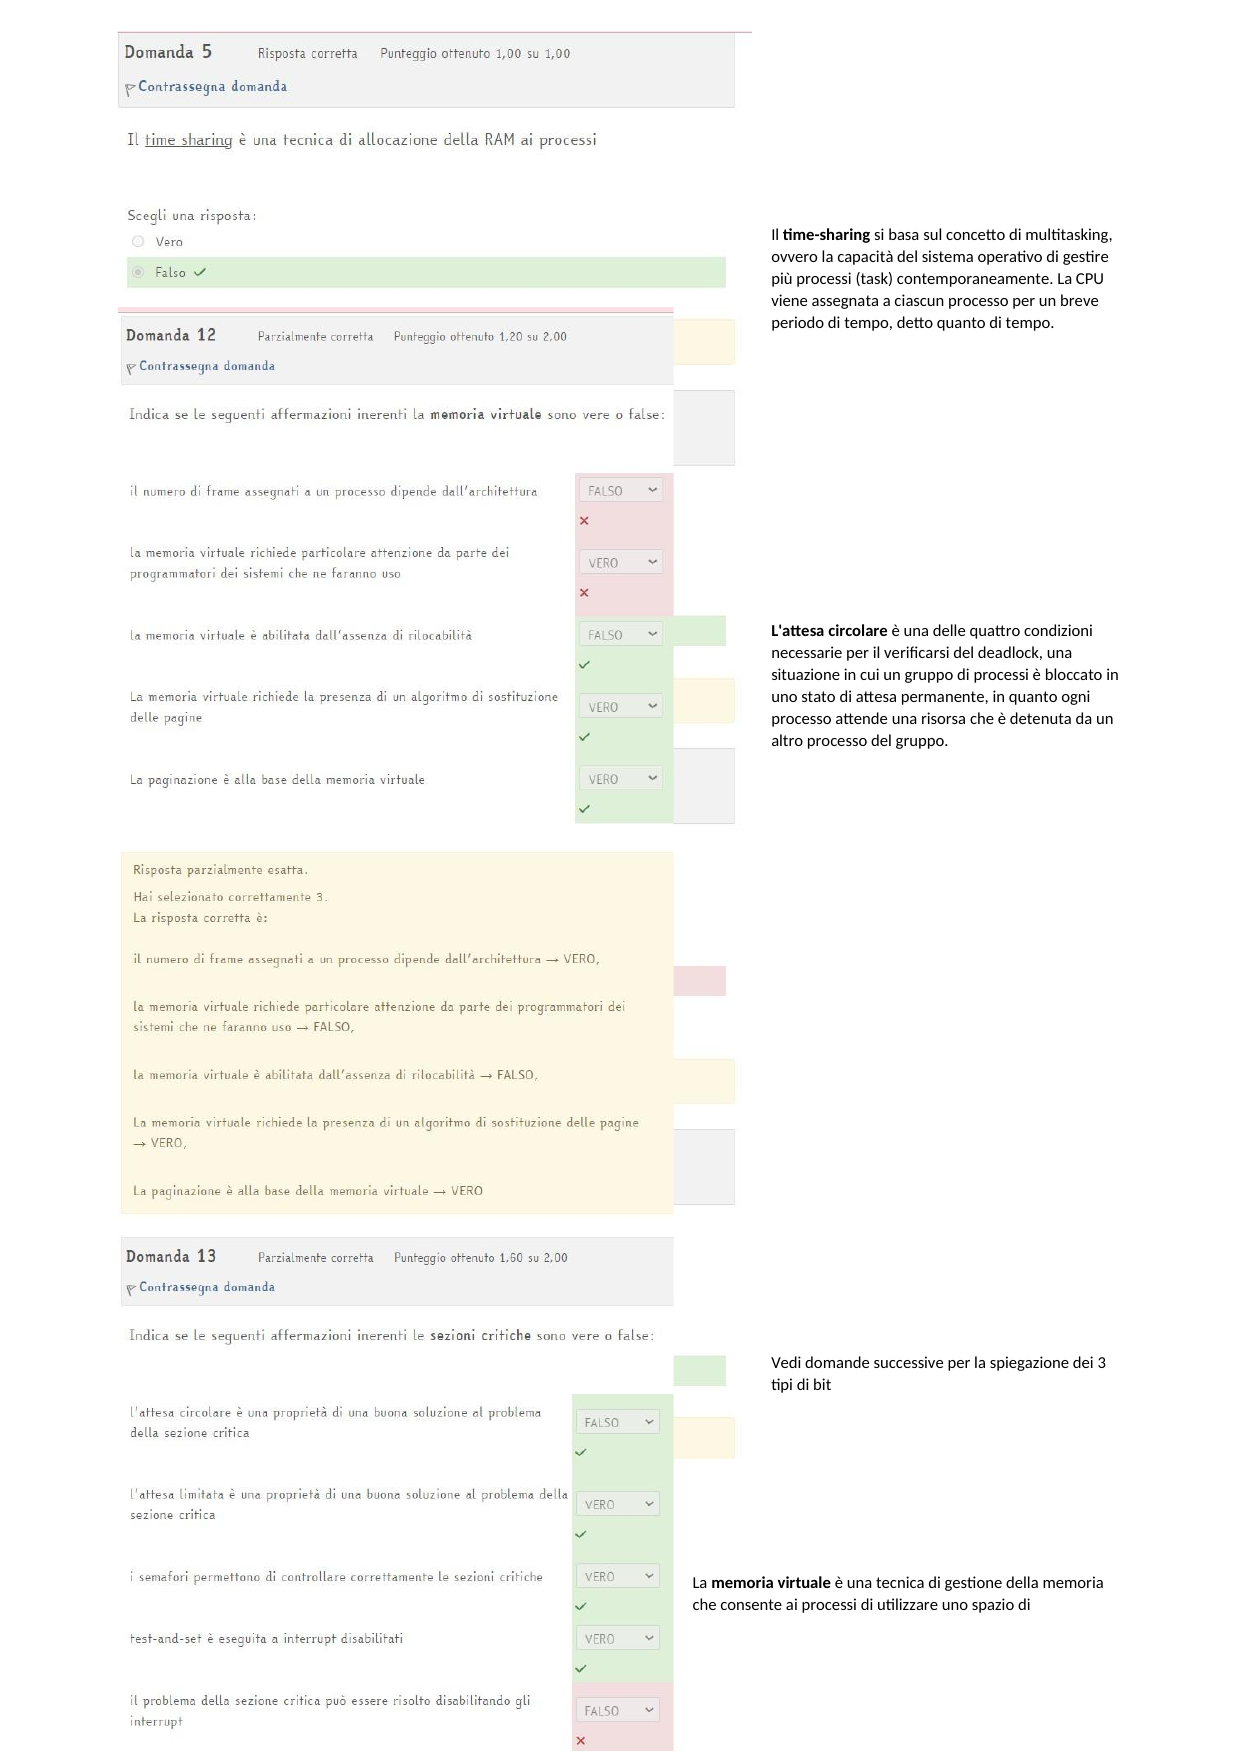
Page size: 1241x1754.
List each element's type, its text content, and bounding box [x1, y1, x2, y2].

picture [117, 31, 752, 1749]
text Vedi domande successive per la spiegazione dei 3 tipi di bit [752, 1353, 1122, 1395]
text Il time-sharing si basa sul concetto di multitasking, ovvero la capacità del sistema operativo di gestire più processi (task) contemporaneamente. La CPU viene assegnata a ciascun processo per un breve periodo di tempo, detto quanto di tempo. [752, 225, 1122, 332]
text L'attesa circolare è una delle quattro condizioni necessarie per il verificarsi del deadlock, una situazione in cui un gruppo di processi è bloccato in uno stato di attesa permanente, in quanto ogni processo attende una risorsa che è detenuta da un altro processo del gruppo. [752, 621, 1122, 750]
